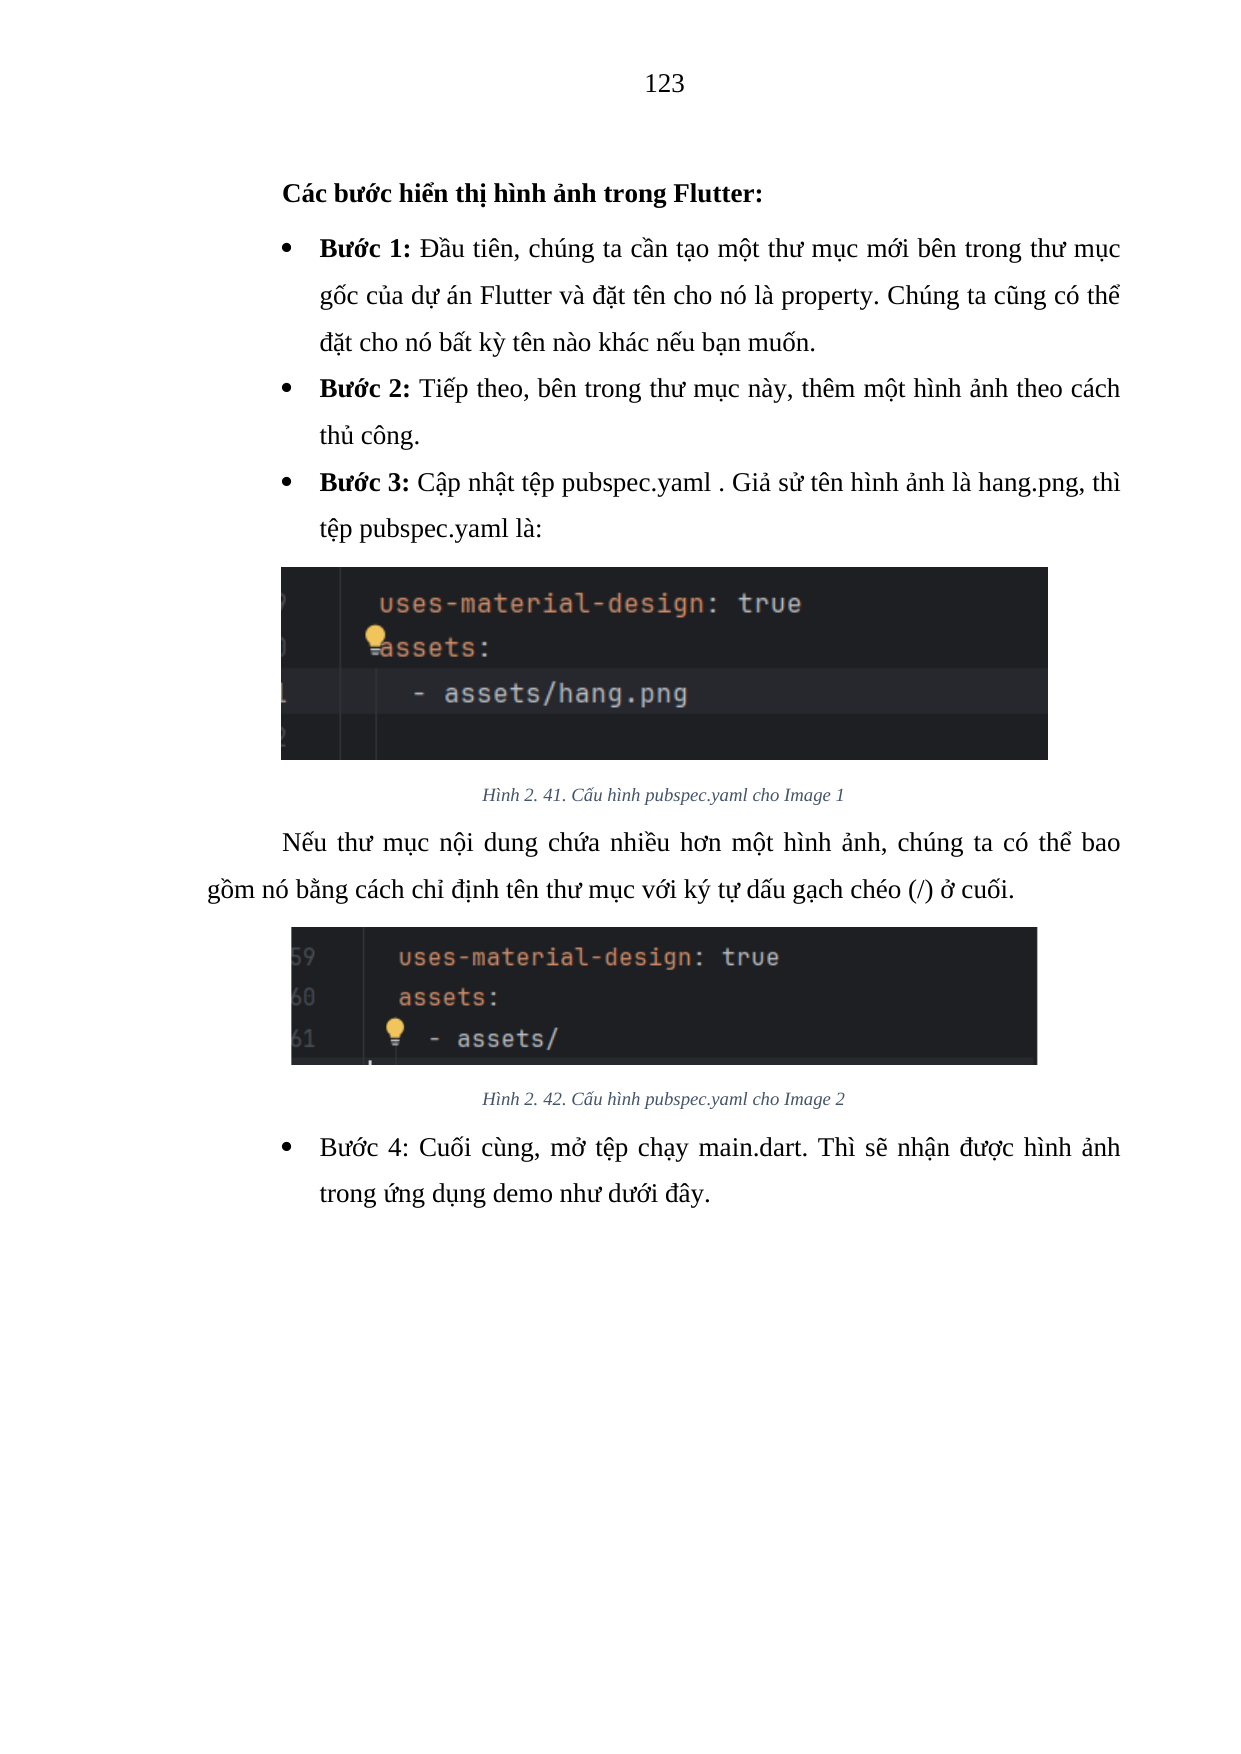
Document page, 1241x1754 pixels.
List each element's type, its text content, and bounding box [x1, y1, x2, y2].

picture [281, 567, 1048, 760]
picture [291, 927, 1038, 1065]
list Bước 1: Đầu tiên, chúng ta cần tạo một thư mục mới bên trong thư mục gốc của dự án Flutter và đặt tên cho nó là property. Chúng ta cũng có thể đặt cho nó bất kỳ tên nào khác nếu bạn muốn. [282, 232, 1122, 357]
text Các bước hiển thị hình ảnh trong Flutter: [207, 177, 1122, 208]
list Bước 2: Tiếp theo, bên trong thư mục này, thêm một hình ảnh theo cách thủ công. [282, 372, 1122, 450]
text Nếu thư mục nội dung chứa nhiều hơn một hình ảnh, chúng ta có thể bao gồm nó bằng cách chỉ định tên thư mục với ký tự dấu gạch chéo (/) ở cuối. [207, 826, 1122, 904]
list Bước 4: Cuối cùng, mở tệp chạy main.dart. Thì sẽ nhận được hình ảnh trong ứng dụng demo như dưới đây. [282, 1131, 1122, 1209]
list Bước 3: Cập nhật tệp pubspec.yaml . Giả sử tên hình ảnh là hang.png, thì tệp pubspec.yaml là: [282, 466, 1122, 544]
